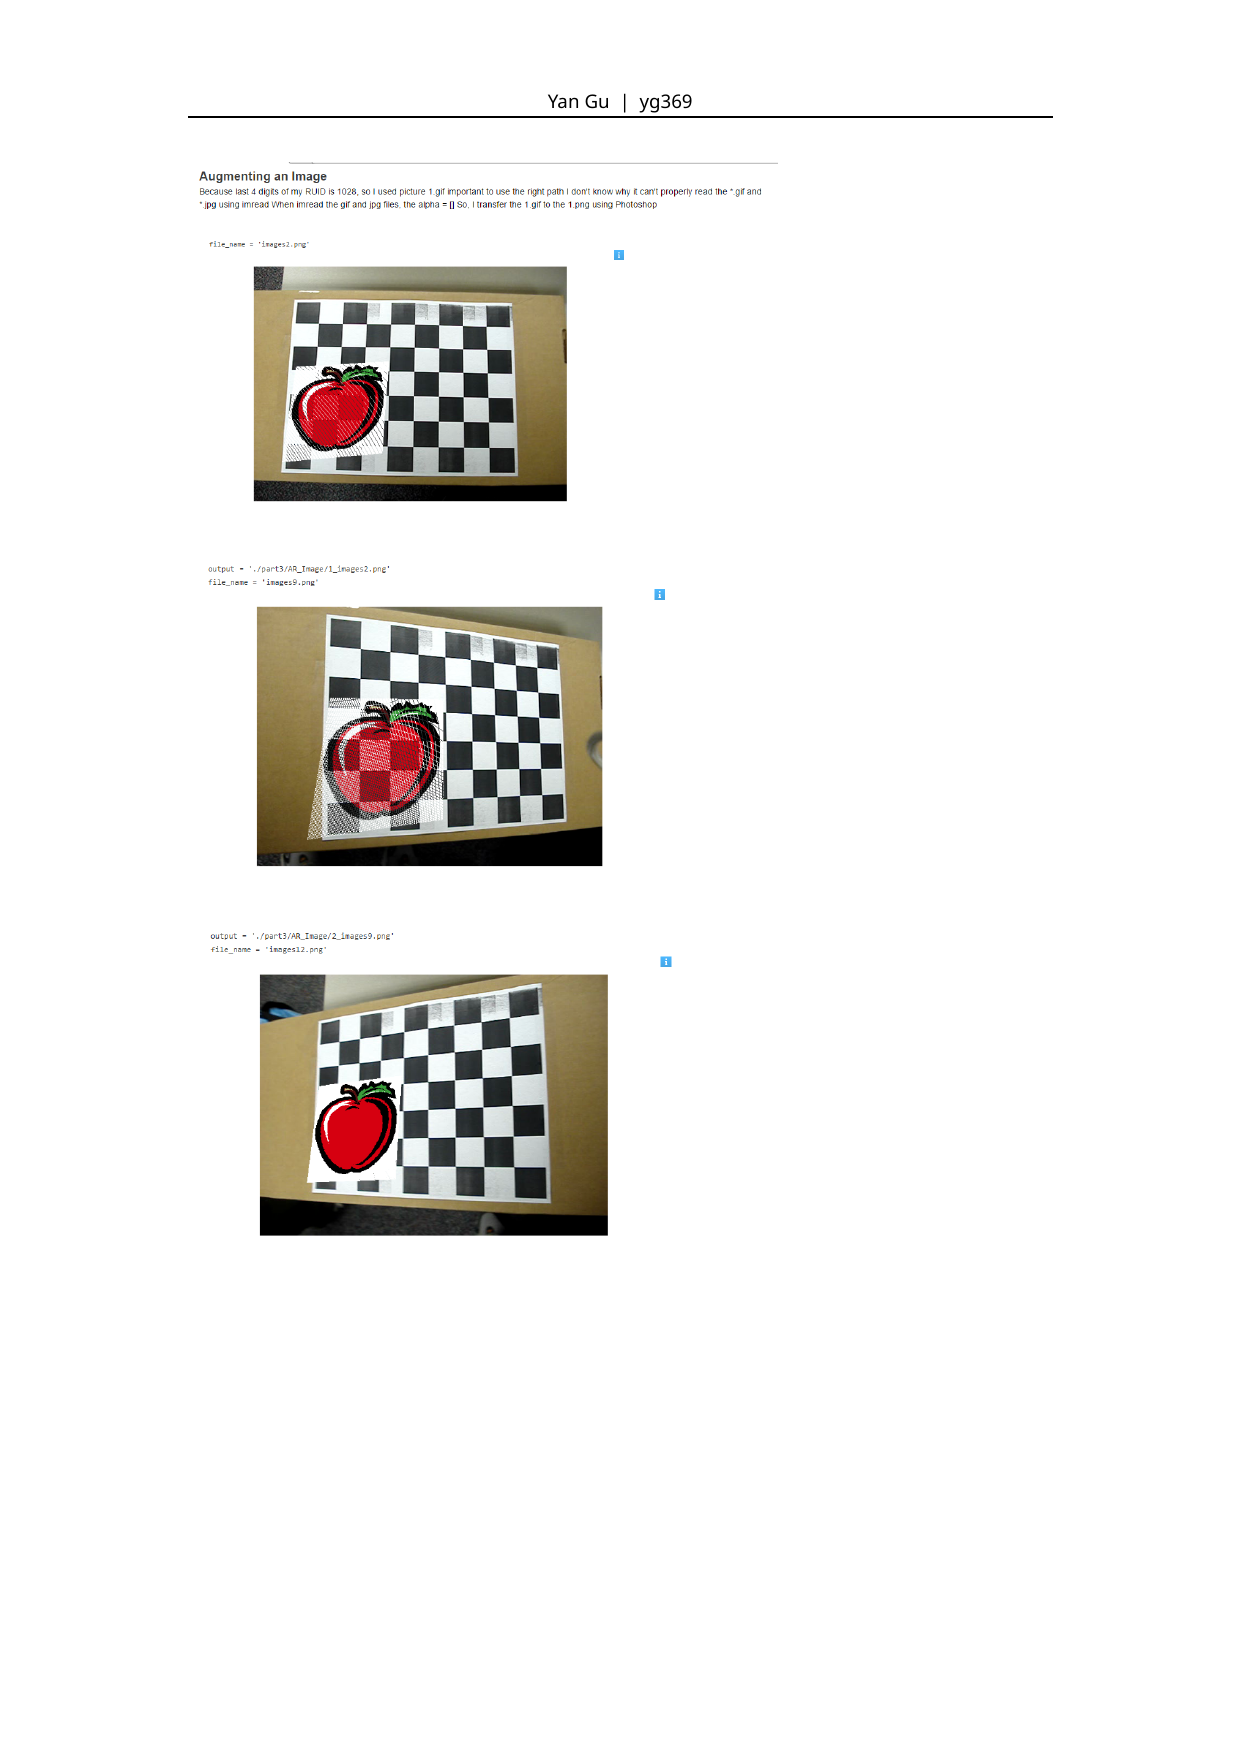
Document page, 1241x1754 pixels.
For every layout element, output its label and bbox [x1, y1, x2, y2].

picture [187, 909, 778, 1267]
picture [187, 162, 778, 526]
picture [187, 552, 778, 905]
